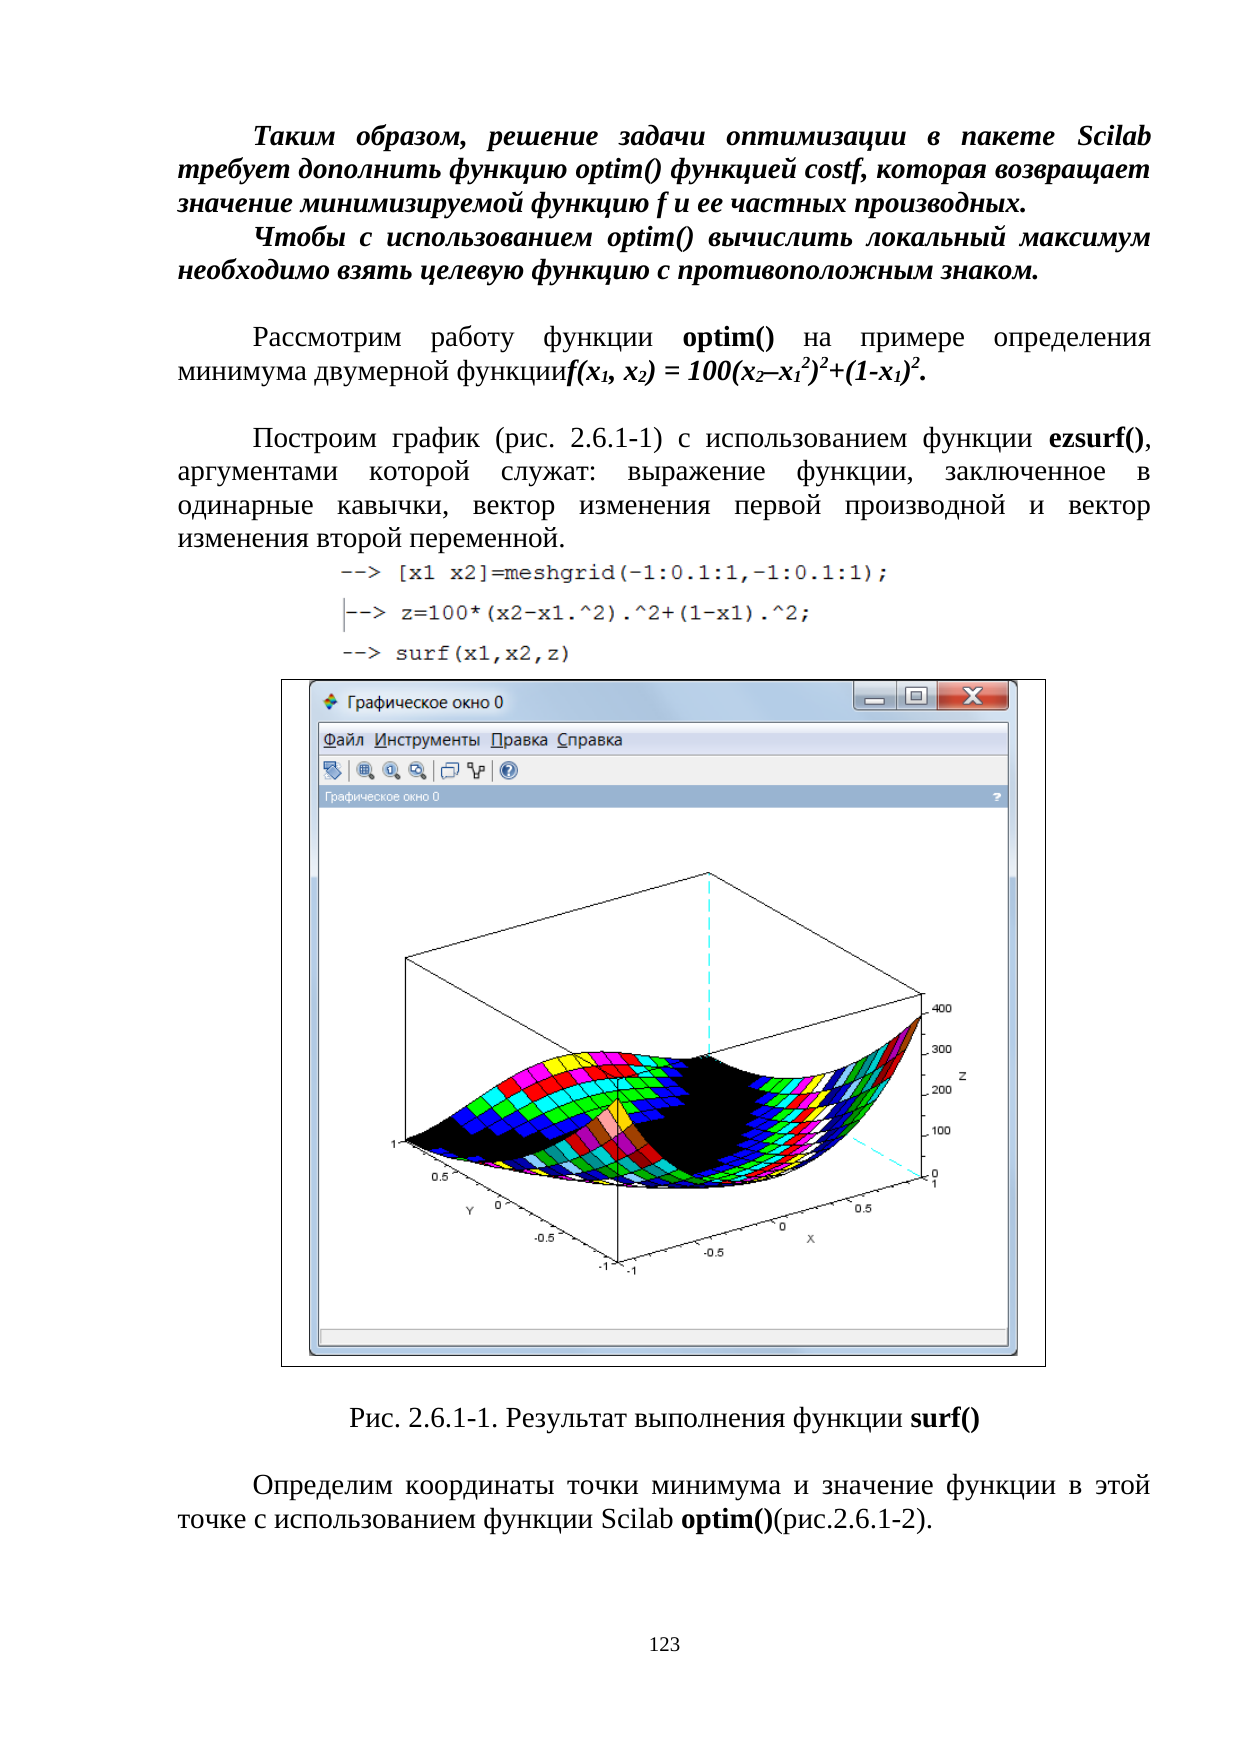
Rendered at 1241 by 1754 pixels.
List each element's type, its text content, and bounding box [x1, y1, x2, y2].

text Построим график (рис. 2.6.1-1) с использованием функции ezsurf(), аргументами которой служат: выражение функции, заключенное в одинарные кавычки, вектор изменения первой производной и вектор изменения второй переменной. [177, 420, 1152, 554]
picture [309, 680, 1018, 1356]
text Таким образом, решение задачи оптимизации в пакете Scilab требует дополнить функцию optim() функцией costf, которая возвращает значение минимизируемой функцию f и ее частных производных. [177, 118, 1152, 219]
text Рис. 2.6.1-1. Результат выполнения функции surf() [177, 1400, 1152, 1434]
text Чтобы с использованием optim() вычислить локальный максимум необходимо взять целевую функцию с противоположным знаком. [177, 219, 1152, 286]
text Рассмотрим работу функции optim() на примере определения минимума двумерной функцииf(x1, x2) = 100(x2–x12)2+(1-x1)2. [177, 319, 1152, 386]
text Определим координаты точки минимума и значение функции в этой точке с использованием функции Scilab optim()(рис.2.6.1-2). [177, 1467, 1152, 1534]
table_header [282, 680, 1045, 1366]
picture [340, 554, 989, 679]
